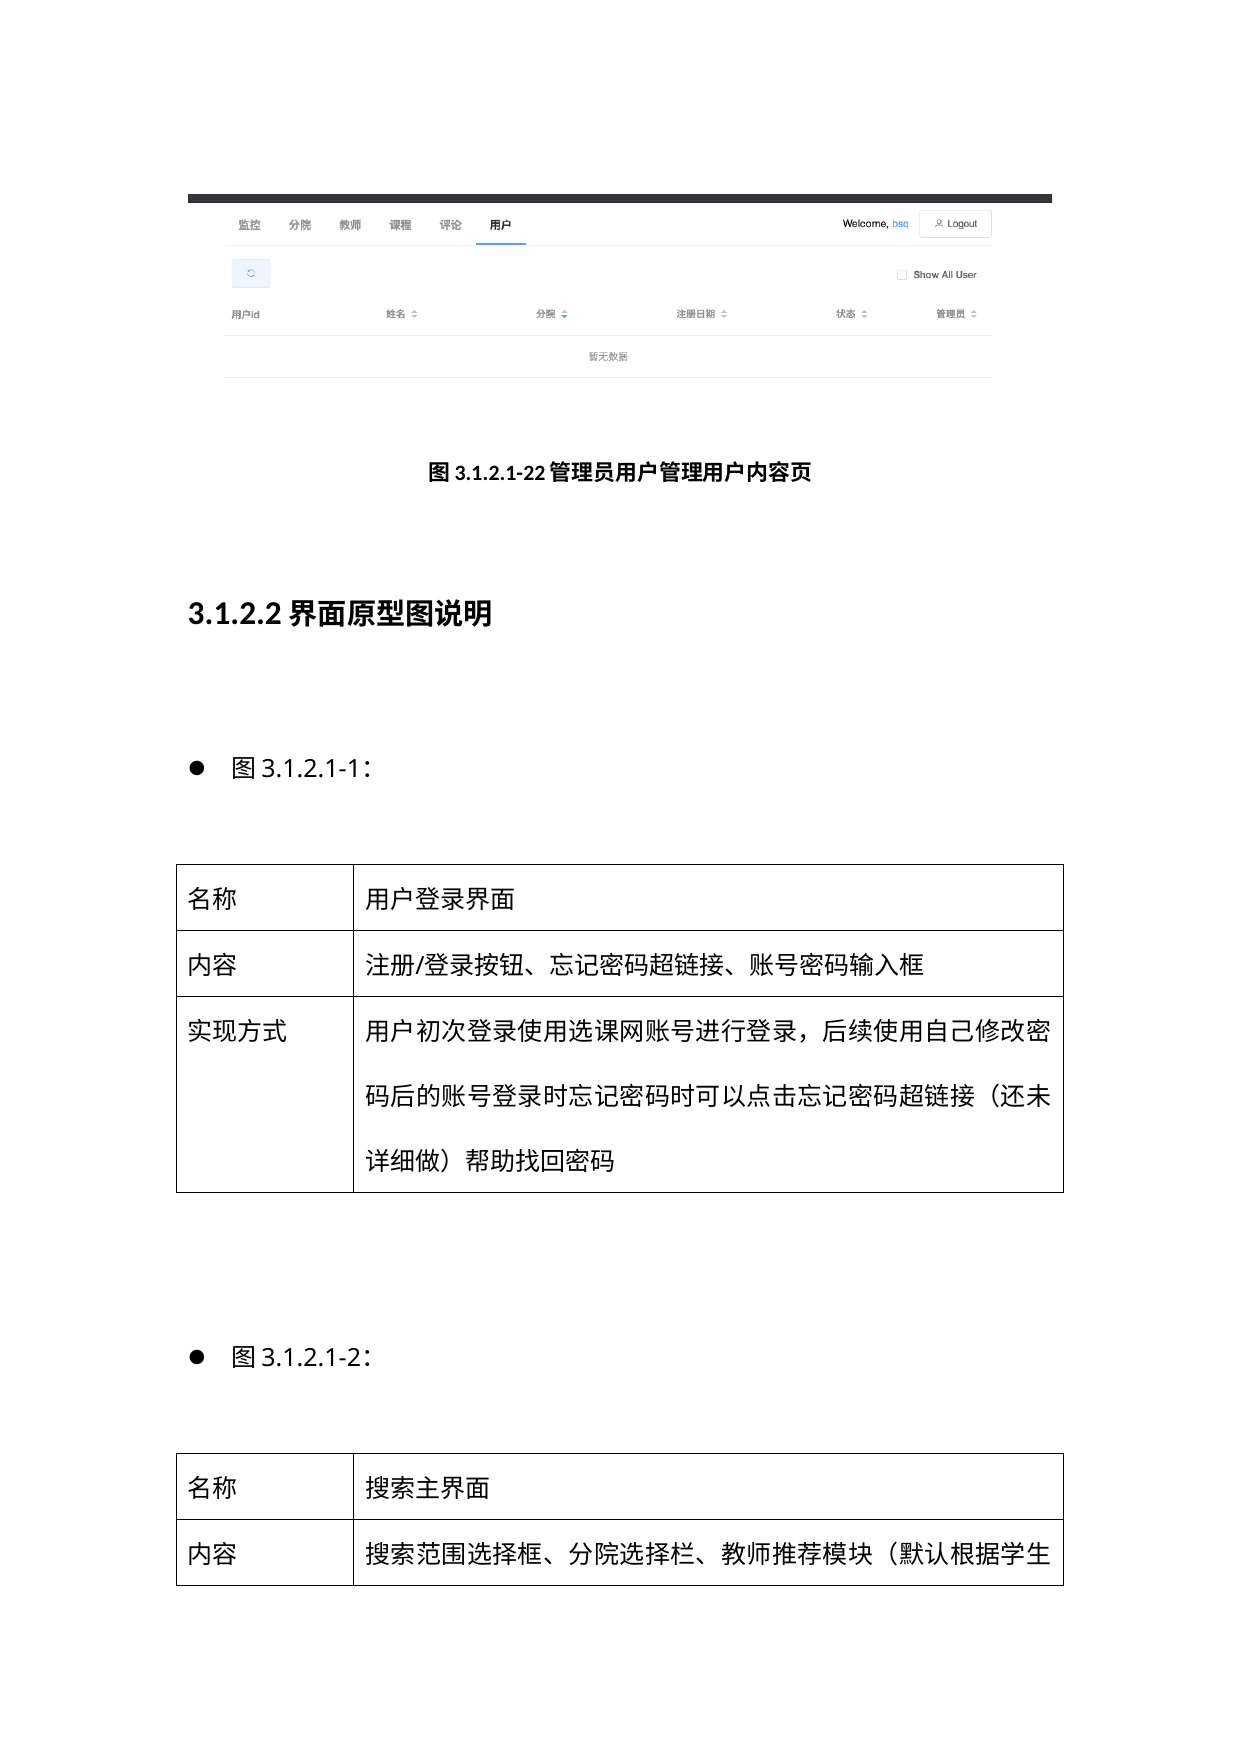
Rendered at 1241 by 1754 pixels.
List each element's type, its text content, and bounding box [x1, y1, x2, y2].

table_header 名称 [177, 1454, 353, 1519]
list 图3.1.2.1-1： [187, 734, 1053, 799]
list 图3.1.2.1-2： [187, 1323, 1053, 1388]
picture [188, 194, 1053, 432]
table_cell 实现方式 [177, 997, 353, 1192]
table_cell 内容 [177, 931, 353, 996]
text 图3.1.2.1-22管理员用户管理用户内容页 [187, 454, 1053, 487]
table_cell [354, 1520, 1063, 1585]
table_cell 用户初次登录使用选课网账号进行登录，后续使用自己修改密码后的账号登录时忘记密码时可以点击忘记密码超链接（还未详细做）帮助找回密码 [354, 997, 1063, 1192]
table_cell 注册/登录按钮、忘记密码超链接、账号密码输入框 [354, 931, 1063, 996]
table_header 搜索主界面 [354, 1454, 1063, 1519]
table_header 名称 [177, 865, 353, 930]
table_cell 内容 [177, 1520, 353, 1585]
table_header 用户登录界面 [354, 865, 1063, 930]
subtitle 3.1.2.2界面原型图说明 [187, 579, 1053, 644]
